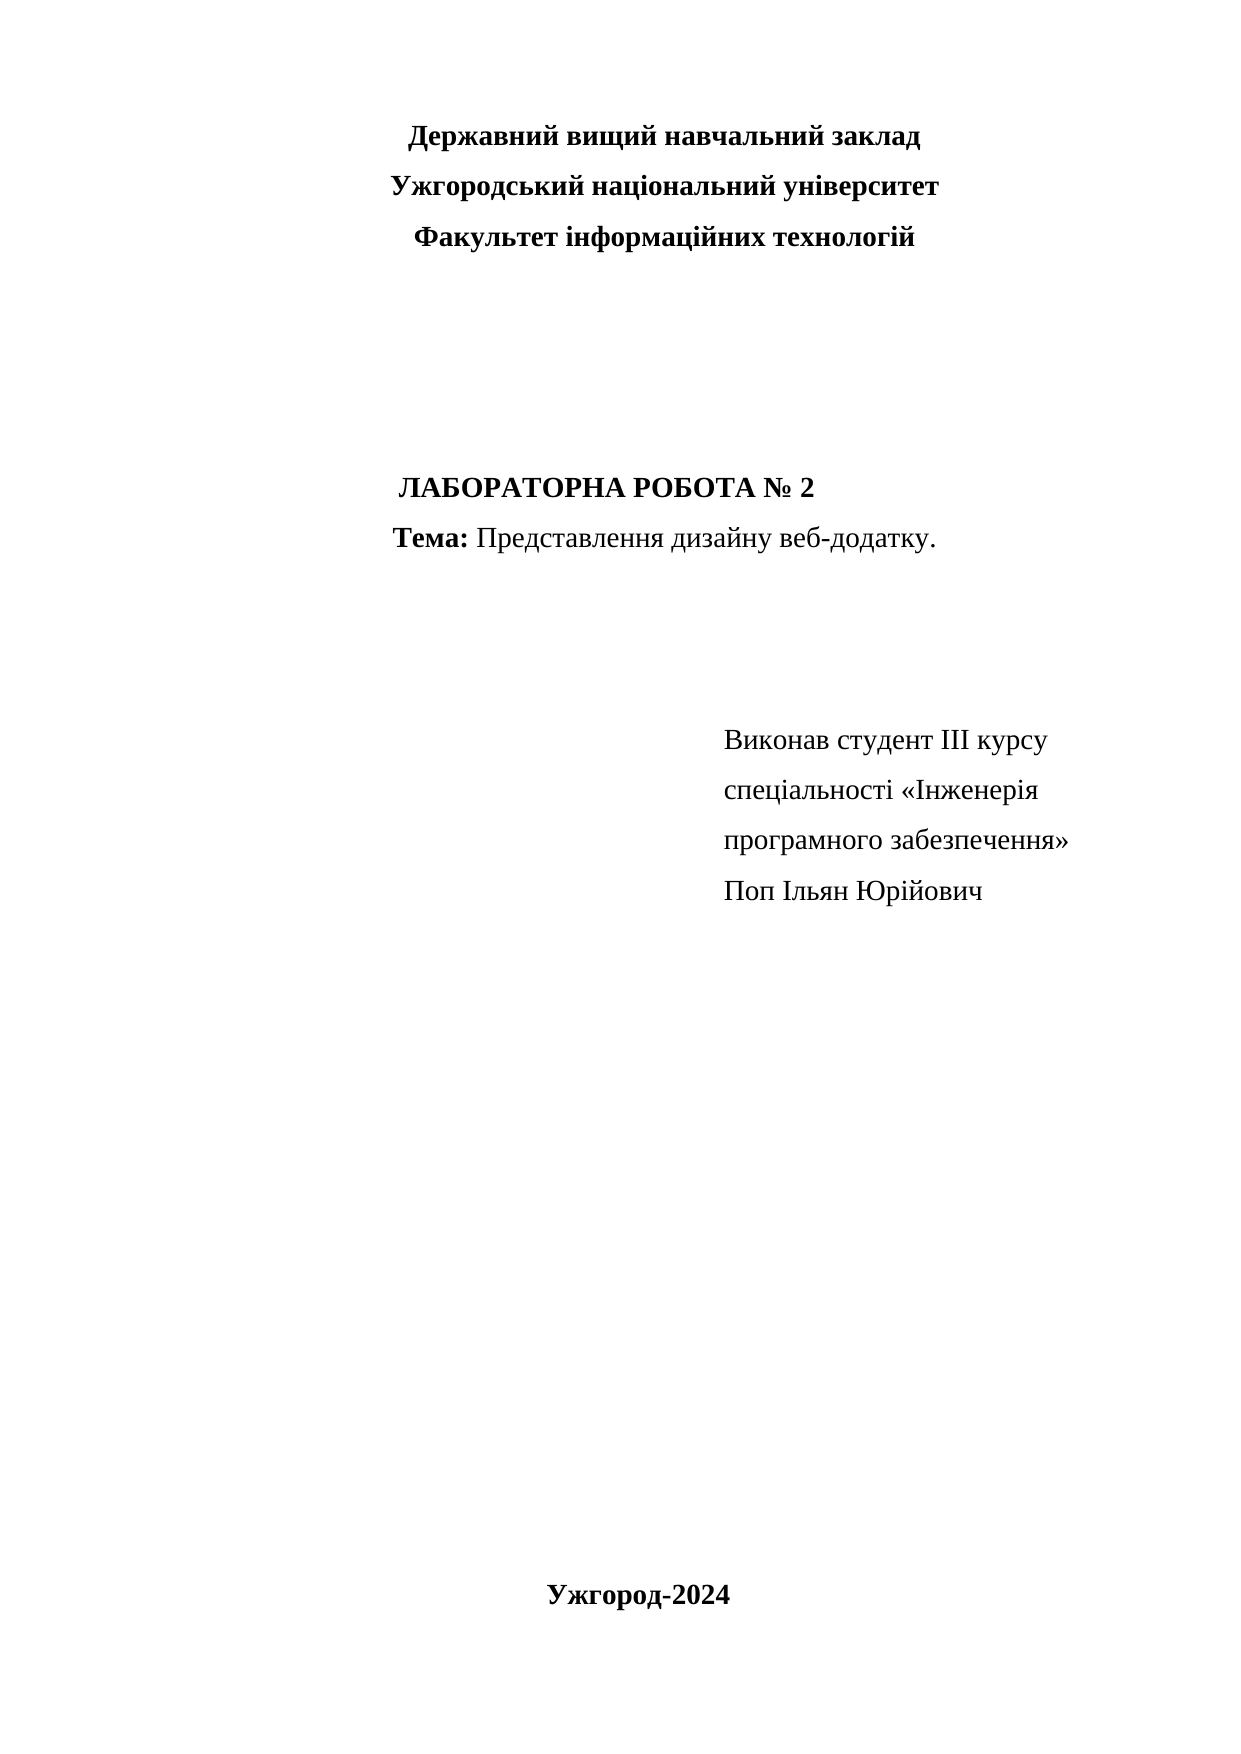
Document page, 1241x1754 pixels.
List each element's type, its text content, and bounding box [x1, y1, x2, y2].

text Факультет інформаційних технологій [177, 219, 1152, 252]
text програмного забезпечення» [723, 822, 1152, 856]
text Тема: Представлення дизайну веб-додатку. [177, 521, 1152, 554]
text Ужгородський національний університет [177, 168, 1152, 202]
text Ужгород-2024 [472, 1577, 1152, 1611]
text Виконав студент III курсу [723, 722, 1152, 755]
text Поп Ільян Юрійович [723, 873, 1152, 906]
text ЛАБОРАТОРНА РОБОТА № 2 [325, 470, 1152, 504]
text Державний вищий навчальний заклад [177, 118, 1152, 152]
text спеціальності «Інженерія [723, 772, 1152, 806]
